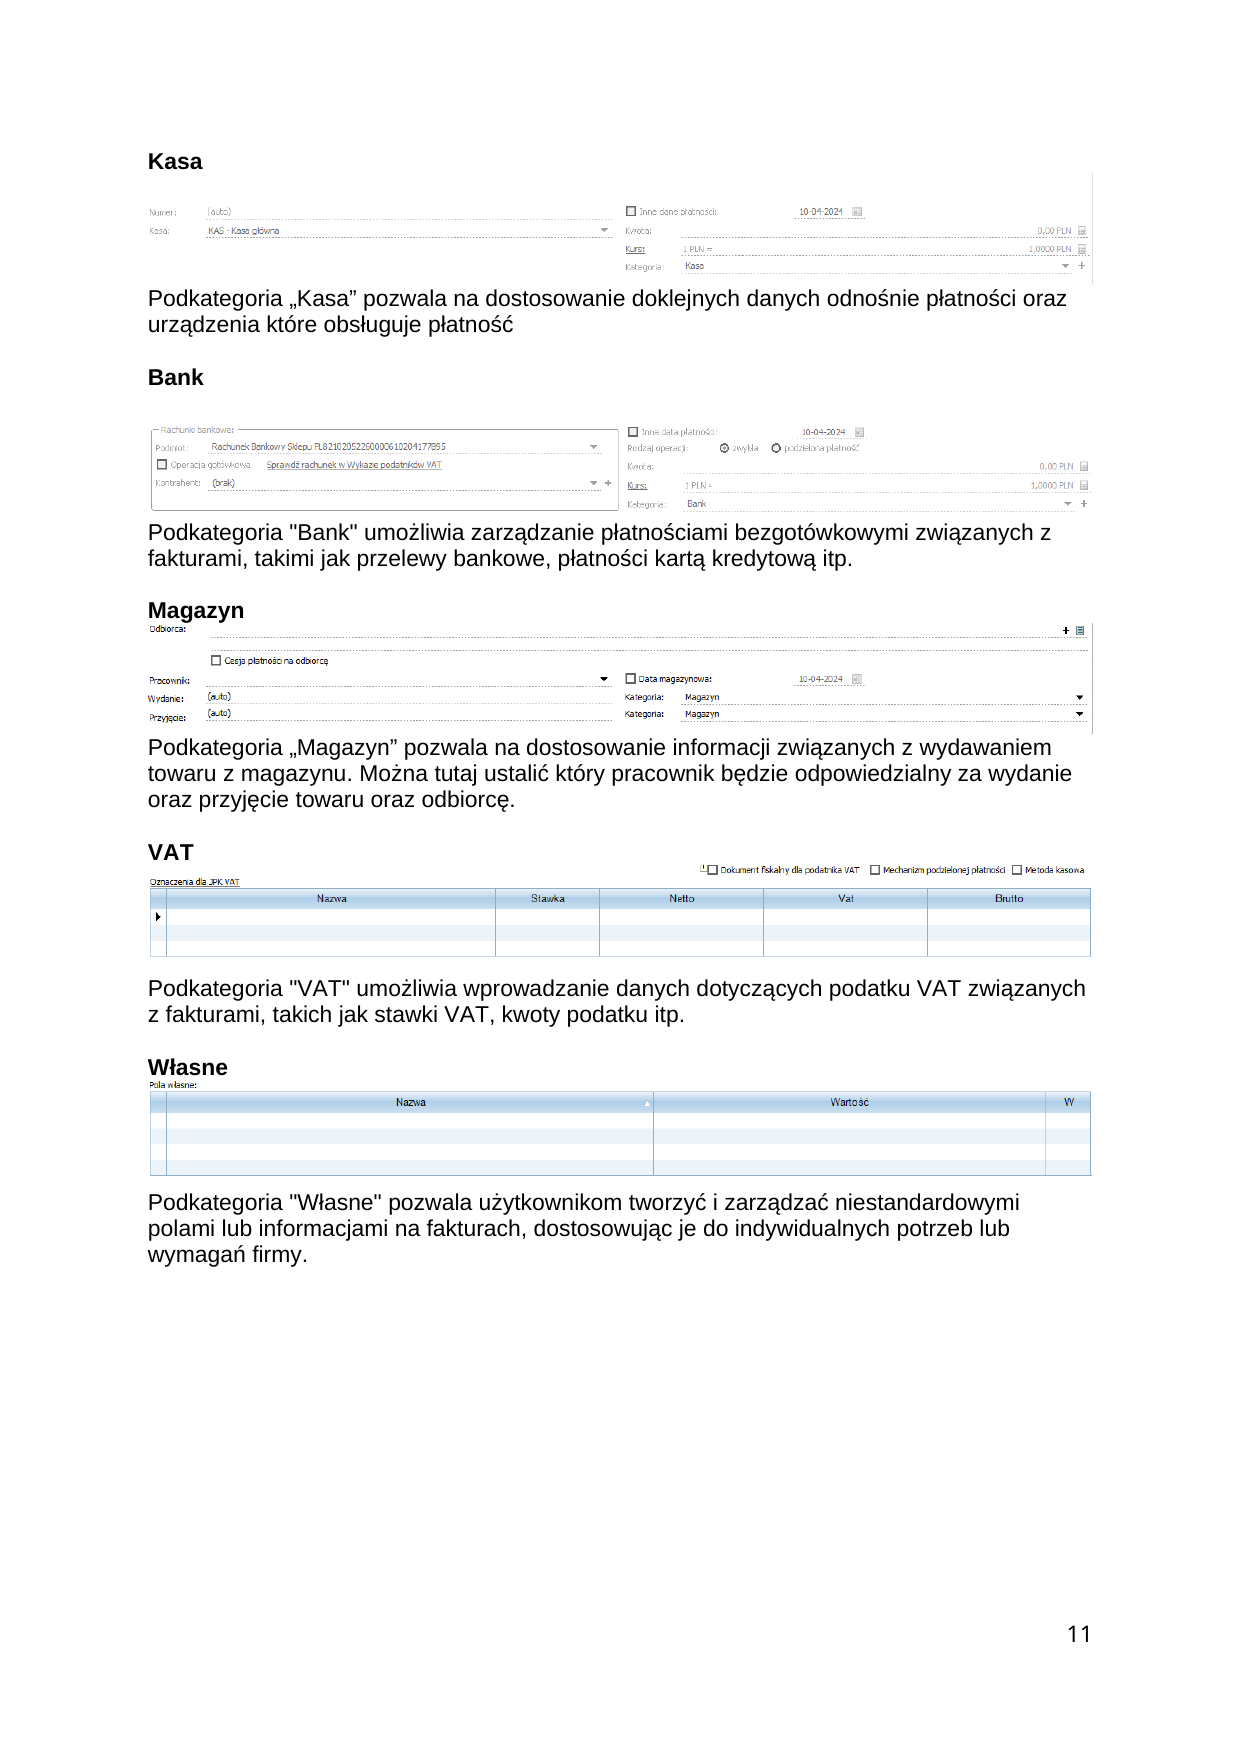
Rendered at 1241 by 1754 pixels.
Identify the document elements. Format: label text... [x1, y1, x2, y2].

text Podkategoria "Bank" umożliwia zarządzanie płatnościami bezgotówkowymi związanych z fakturami, takimi jak przelewy bankowe, płatności kartą kredytową itp. [148, 519, 1093, 571]
text Własne [148, 1054, 1093, 1080]
text Podkategoria „Kasa” pozwala na dostosowanie doklejnych danych odnośnie płatności oraz urządzenia które obsługuje płatność [148, 285, 1093, 337]
text Podkategoria „Magazyn” pozwala na dostosowanie informacji związanych z wydawaniem towaru z magazynu. Można tutaj ustalić który pracownik będzie odpowiedzialny za wydanie oraz przyjęcie towaru oraz odbiorcę. [148, 734, 1093, 812]
picture [147, 865, 1093, 975]
text Kasa [148, 148, 1093, 173]
picture [147, 1080, 1093, 1189]
picture [147, 408, 1093, 519]
text Podkategoria "VAT" umożliwia wprowadzanie danych dotyczących podatku VAT związanych z fakturami, takich jak stawki VAT, kwoty podatku itp. [148, 975, 1093, 1028]
picture [147, 173, 1093, 285]
text Podkategoria "Własne" pozwala użytkownikom tworzyć i zarządzać niestandardowymi polami lub informacjami na fakturach, dostosowując je do indywidualnych potrzeb lub wymagań firmy. [148, 1189, 1093, 1267]
text Magazyn [148, 597, 1093, 623]
text VAT [148, 839, 1093, 865]
text Bank [148, 363, 1093, 390]
picture [147, 623, 1093, 734]
